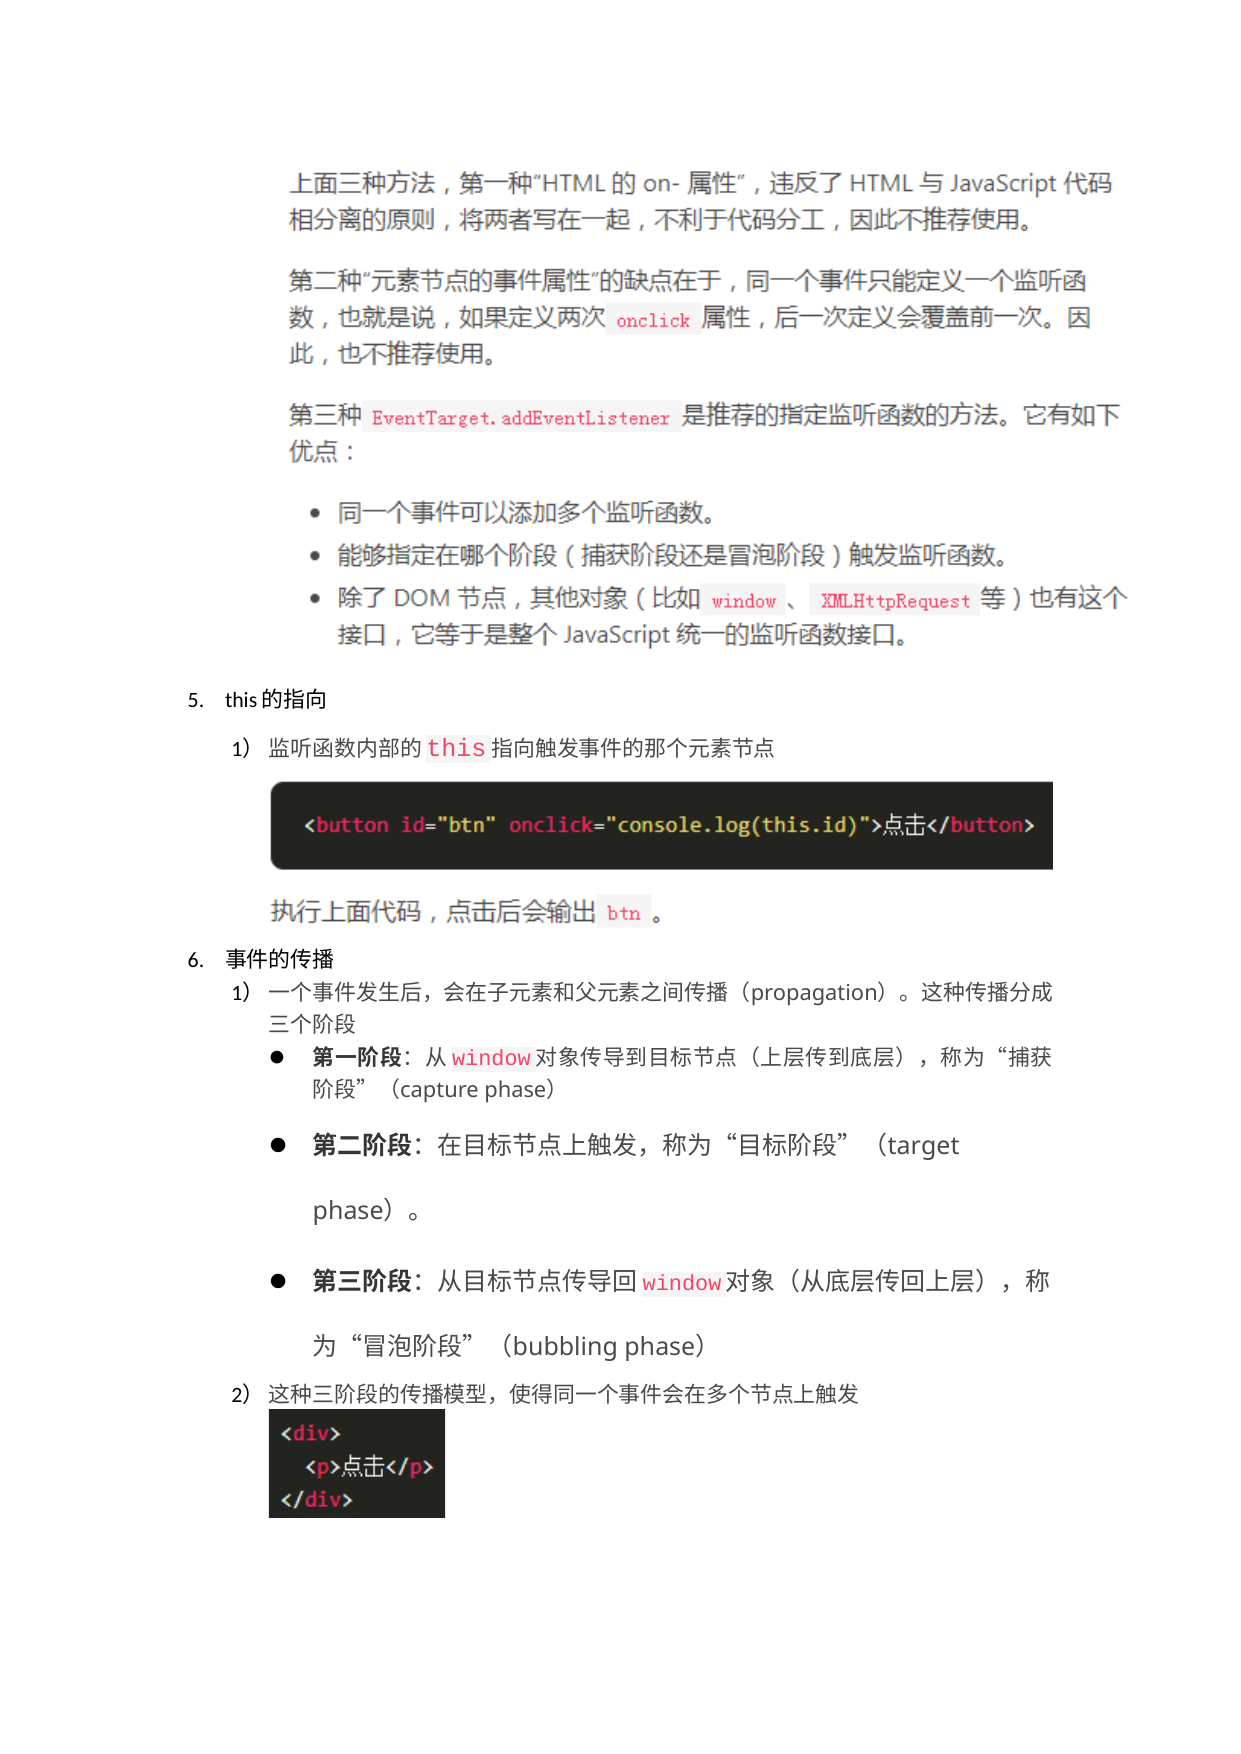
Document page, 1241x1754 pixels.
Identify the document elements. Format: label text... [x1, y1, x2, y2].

picture [268, 779, 1053, 931]
list 第二阶段：在目标节点上触发，称为“目标阶段”（target phase）。 [269, 1111, 1053, 1241]
picture [268, 162, 1134, 652]
list 第一阶段：从window对象传导到目标节点（上层传到底层），称为“捕获阶段”（capture phase） [269, 1039, 1053, 1104]
list 监听函数内部的this指向触发事件的那个元素节点 [231, 714, 1053, 779]
list 这种三阶段的传播模型，使得同一个事件会在多个节点上触发 [231, 1377, 1053, 1409]
list 事件的传播 [187, 942, 1053, 974]
list 一个事件发生后，会在子元素和父元素之间传播（propagation）。这种传播分成三个阶段 [231, 974, 1053, 1039]
list 第三阶段：从目标节点传导回window对象（从底层传回上层），称为“冒泡阶段”（bubbling phase） [269, 1247, 1053, 1377]
picture [268, 1409, 446, 1518]
list this的指向 [187, 682, 1053, 714]
